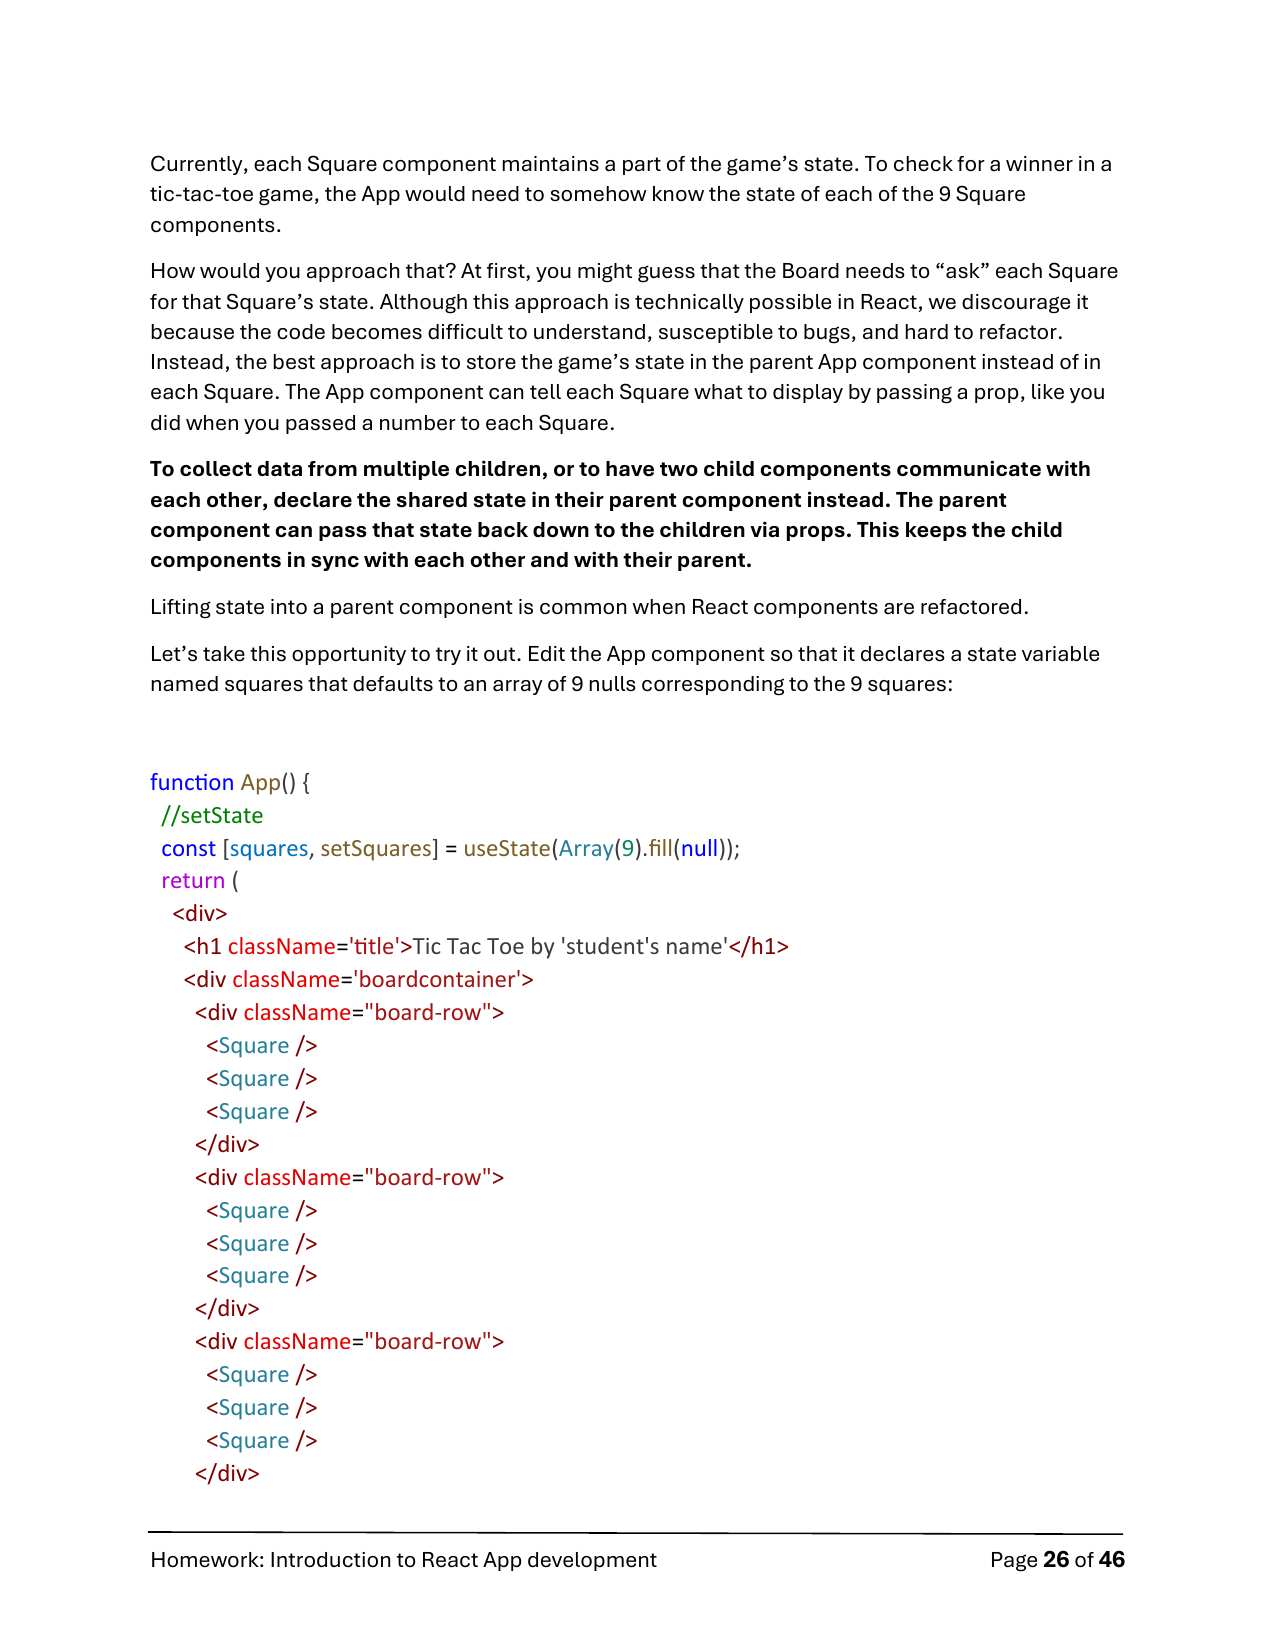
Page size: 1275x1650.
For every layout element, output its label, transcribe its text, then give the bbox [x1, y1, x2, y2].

text <div className="board-row"> [150, 1161, 1125, 1192]
text <div> [150, 898, 1125, 928]
text function App() { [150, 766, 1125, 797]
text How would you approach that? At first, you might guess that the Board needs to “ask” each Square for that Square’s state. Although this approach is technically possible in React, we discourage it because the code becomes difficult to understand, susceptible to bugs, and hard to refactor. Instead, the best approach is to store the game’s state in the parent App component instead of in each Square. The App component can tell each Square what to display by passing a prop, like you did when you passed a number to each Square. [150, 257, 1125, 436]
text Let’s take this opportunity to try it out. Edit the App component so that it declares a state variable named squares that defaults to an array of 9 nulls corresponding to the 9 squares: [150, 639, 1125, 698]
text <Square /> [150, 1424, 1125, 1455]
text <Square /> [150, 1029, 1125, 1060]
text <Square /> [150, 1095, 1125, 1126]
text Currently, each Square component maintains a part of the game’s state. To check for a winner in a tic-tac-toe game, the App would need to somehow know the state of each of the 9 Square components. [150, 150, 1125, 238]
text <Square /> [150, 1260, 1125, 1291]
text </div> [150, 1128, 1125, 1159]
text <div className="board-row"> [150, 997, 1125, 1027]
text <Square /> [150, 1194, 1125, 1225]
text Lifting state into a parent component is common when React components are refactored. [150, 593, 1125, 621]
text </div> [150, 1457, 1125, 1488]
text <h1 className='title'>Tic Tac Toe by 'student's name'</h1> [150, 931, 1125, 961]
text <Square /> [150, 1359, 1125, 1389]
text <Square /> [150, 1227, 1125, 1258]
text <Square /> [150, 1392, 1125, 1422]
text </div> [150, 1293, 1125, 1323]
text <div className="board-row"> [150, 1326, 1125, 1356]
text //setState [150, 799, 1125, 830]
text To collect data from multiple children, or to have two child components communicate with each other, declare the shared state in their parent component instead. The parent component can pass that state back down to the children via props. This keeps the child components in sync with each other and with their parent. [150, 455, 1125, 574]
text const [squares, setSquares] = useState(Array(9).fill(null)); [150, 832, 1125, 863]
text <div className='boardcontainer'> [150, 964, 1125, 994]
text return ( [150, 865, 1125, 896]
text <Square /> [150, 1062, 1125, 1093]
